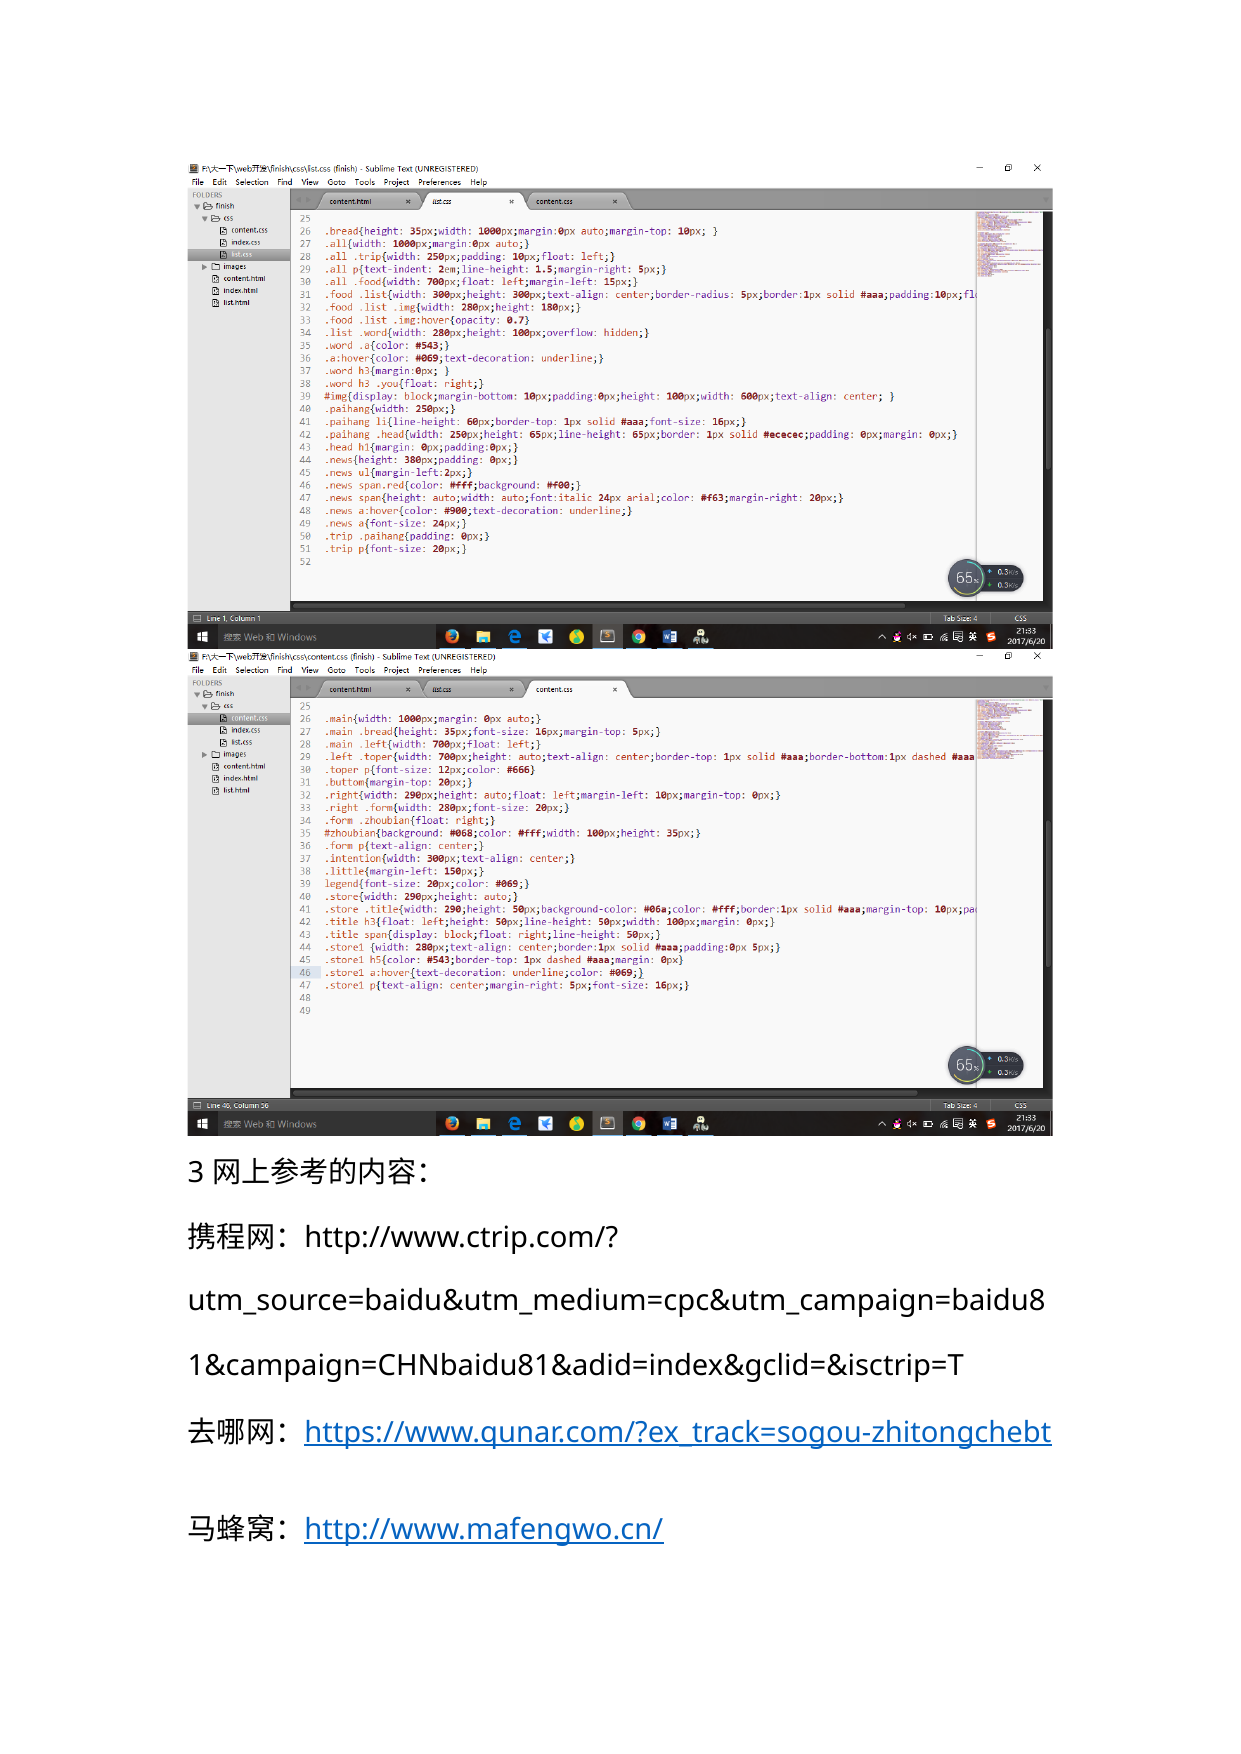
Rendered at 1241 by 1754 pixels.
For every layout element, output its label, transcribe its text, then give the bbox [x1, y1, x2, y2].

picture [187, 162, 1053, 1136]
text 3 网上参考的内容： [187, 1137, 1053, 1202]
text 携程网：http://www.ctrip.com/?utm_source=baidu&utm_medium=cpc&utm_campaign=baidu81&campaign=CHNbaidu81&adid=index&gclid=&isctrip=T [187, 1202, 1053, 1397]
text 马蜂窝：http://www.mafengwo.cn/ [187, 1494, 1053, 1559]
text 去哪网：https://www.qunar.com/?ex_track=sogou-zhitongchebt [187, 1397, 1053, 1462]
